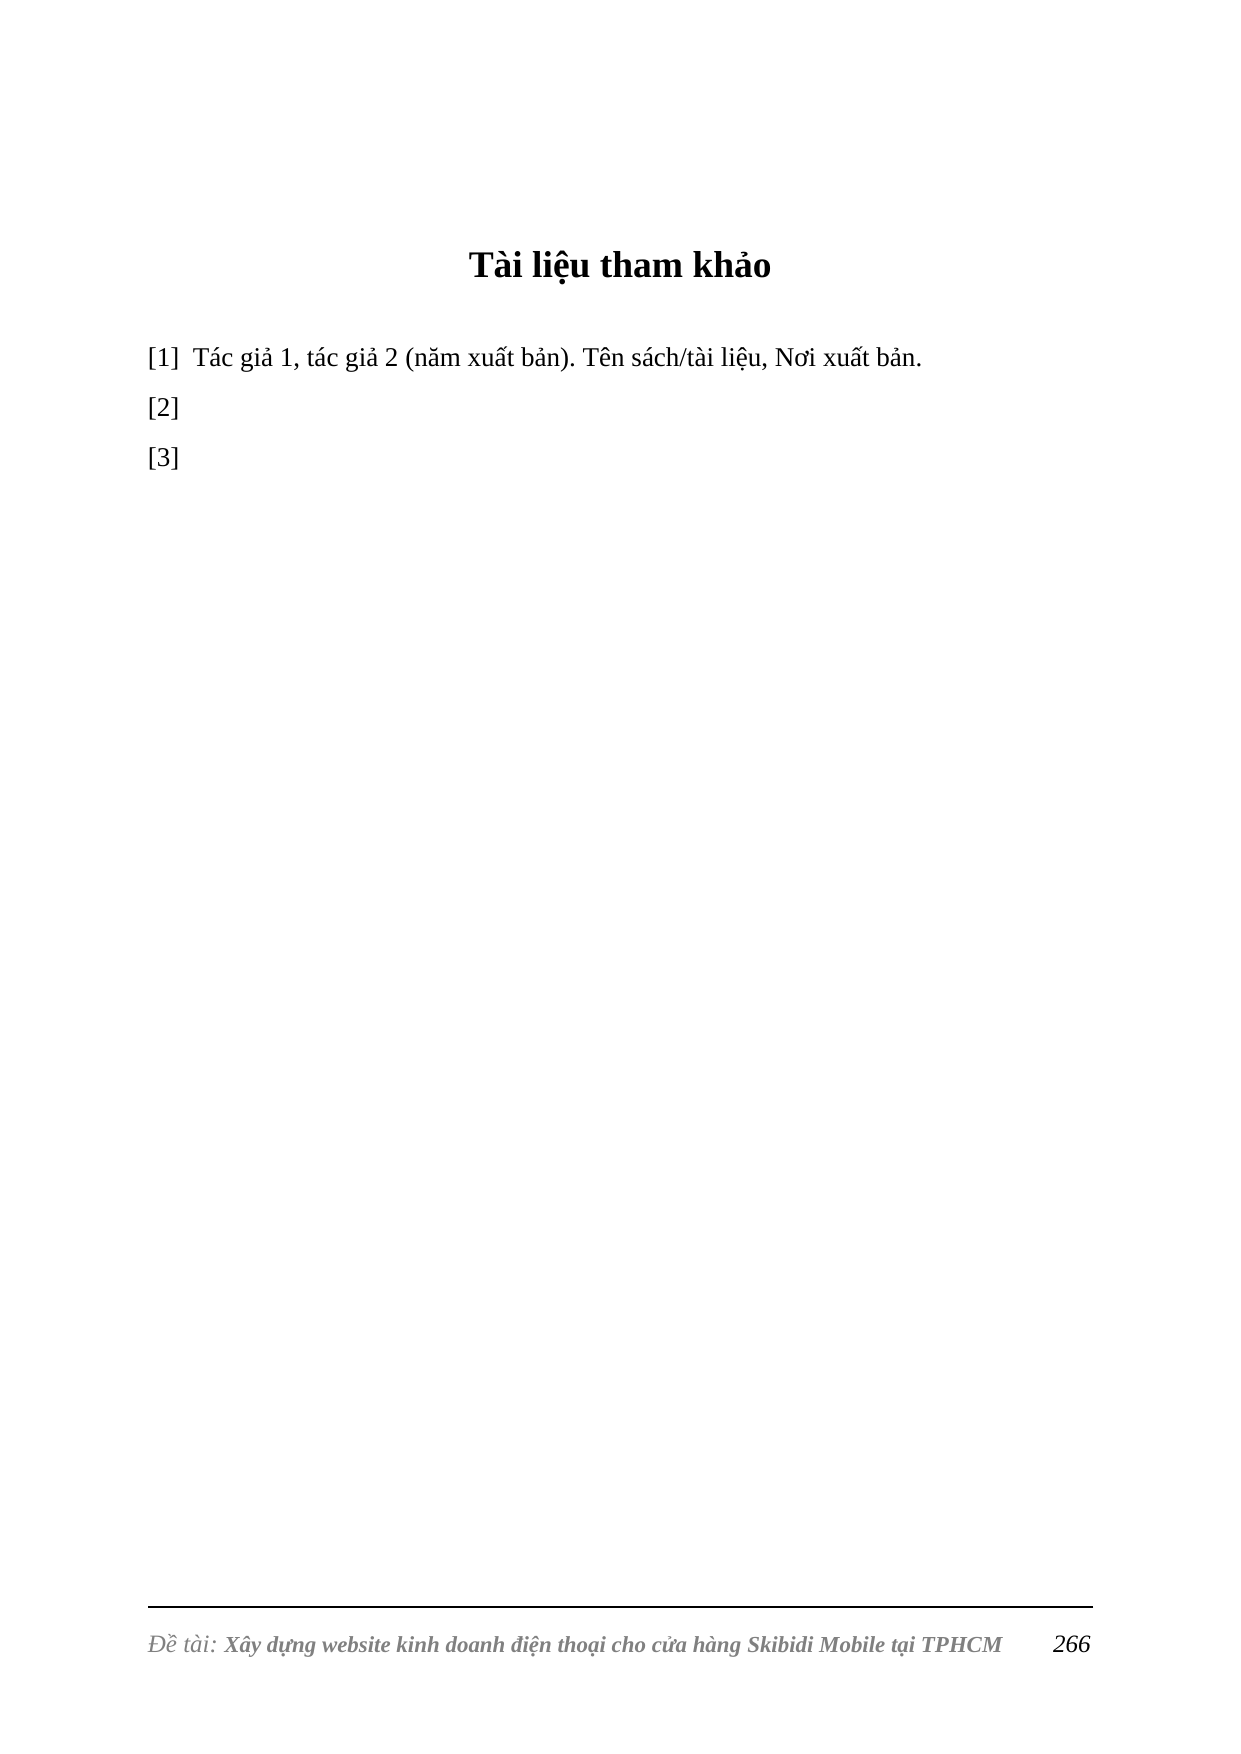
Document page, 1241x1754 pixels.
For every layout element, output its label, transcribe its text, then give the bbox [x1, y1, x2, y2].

title Tài liệu tham khảo [148, 244, 1092, 286]
list Tác giả 1, tác giả 2 (năm xuất bản). Tên sách/tài liệu, Nơi xuất bản. [148, 336, 1092, 373]
